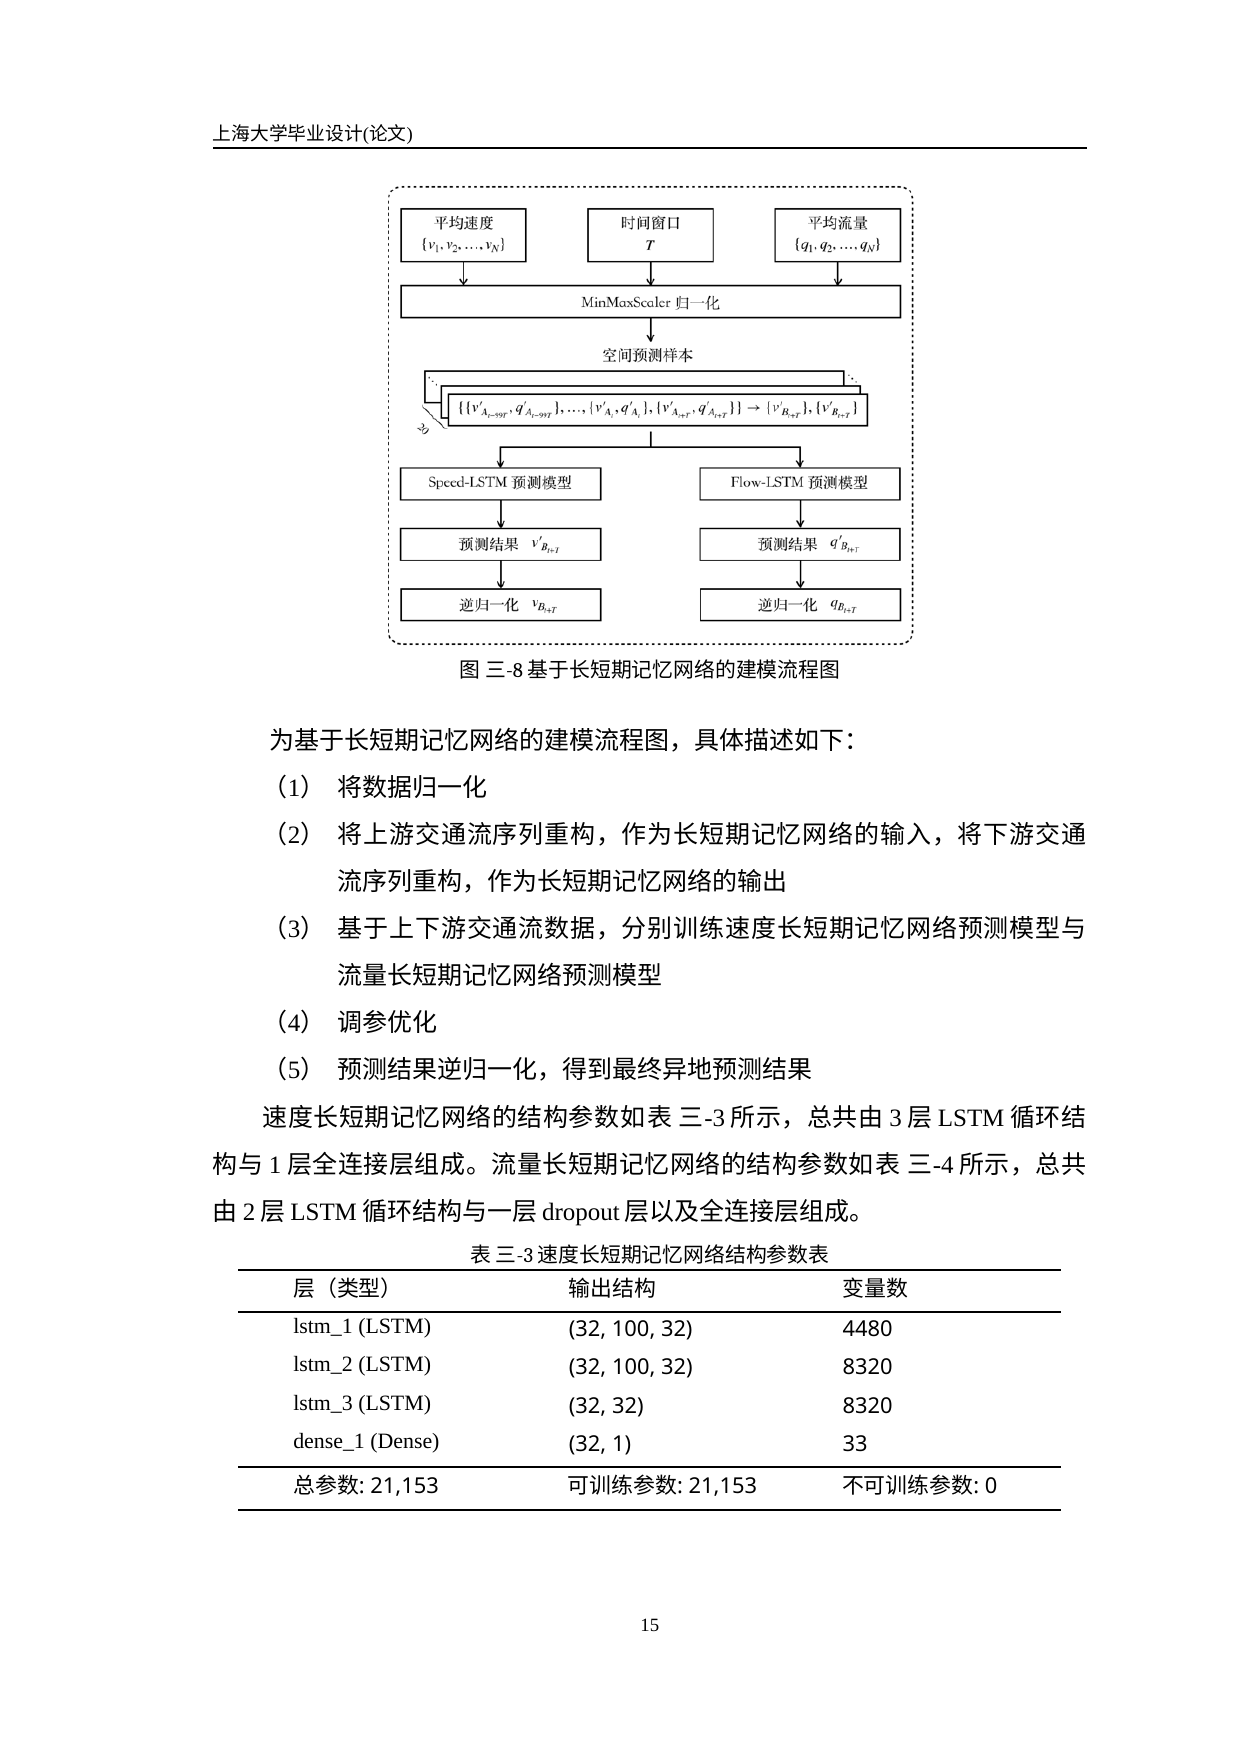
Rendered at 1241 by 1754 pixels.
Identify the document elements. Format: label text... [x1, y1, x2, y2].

table_header 层（类型） [238, 1271, 514, 1311]
table_cell lstm_1 (LSTM) [238, 1313, 514, 1351]
table_header 输出结构 [514, 1271, 787, 1311]
table_cell (32, 100, 32) [514, 1313, 787, 1351]
list 基于上下游交通流数据，分别训练速度长短期记忆网络预测模型与流量长短期记忆网络预测模型 [263, 909, 1087, 992]
list 预测结果逆归一化，得到最终异地预测结果 [263, 1050, 1087, 1086]
table_cell (32, 32) [514, 1390, 787, 1428]
table_cell 可训练参数: 21,153 [513, 1468, 787, 1509]
table_cell 33 [788, 1428, 1061, 1466]
table_cell 4480 [788, 1313, 1061, 1351]
table_header 变量数 [788, 1271, 1061, 1311]
table_cell lstm_2 (LSTM) [238, 1351, 514, 1389]
table_cell 8320 [788, 1351, 1061, 1389]
table_cell 不可训练参数: 0 [787, 1468, 1061, 1509]
table_cell 8320 [788, 1390, 1061, 1428]
table_cell (32, 100, 32) [514, 1351, 787, 1389]
table_cell (32, 1) [514, 1428, 787, 1466]
table_cell lstm_3 (LSTM) [238, 1390, 514, 1428]
list 将数据归一化 [263, 767, 1087, 804]
picture [382, 177, 917, 653]
table_cell dense_1 (Dense) [238, 1428, 514, 1466]
table_cell 总参数: 21,153 [238, 1468, 512, 1509]
list 调参优化 [263, 1003, 1087, 1039]
list 将上游交通流序列重构，作为长短期记忆网络的输入，将下游交通流序列重构，作为长短期记忆网络的输出 [263, 814, 1087, 898]
